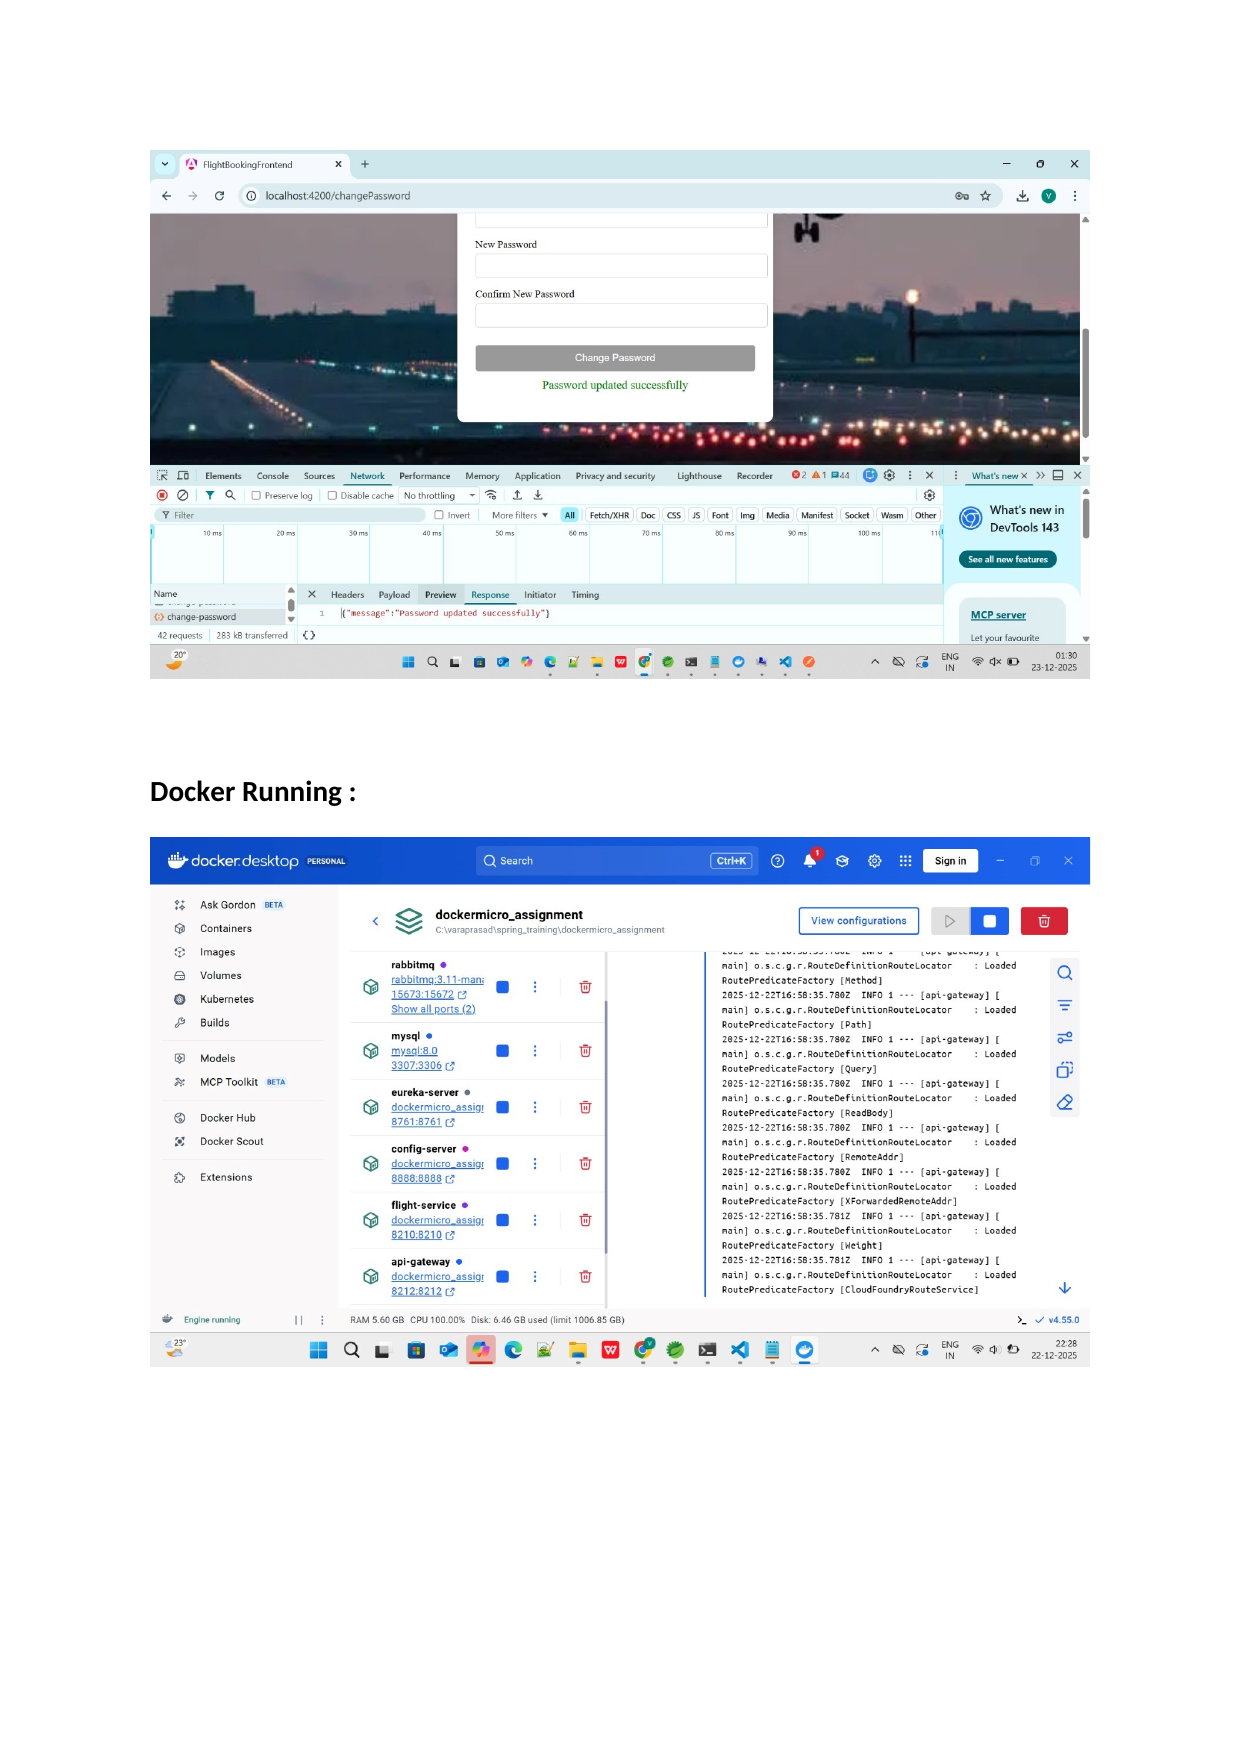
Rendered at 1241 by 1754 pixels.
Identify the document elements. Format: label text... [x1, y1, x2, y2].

text Docker Running : [150, 773, 1090, 808]
picture [150, 150, 1091, 679]
picture [150, 837, 1091, 1367]
